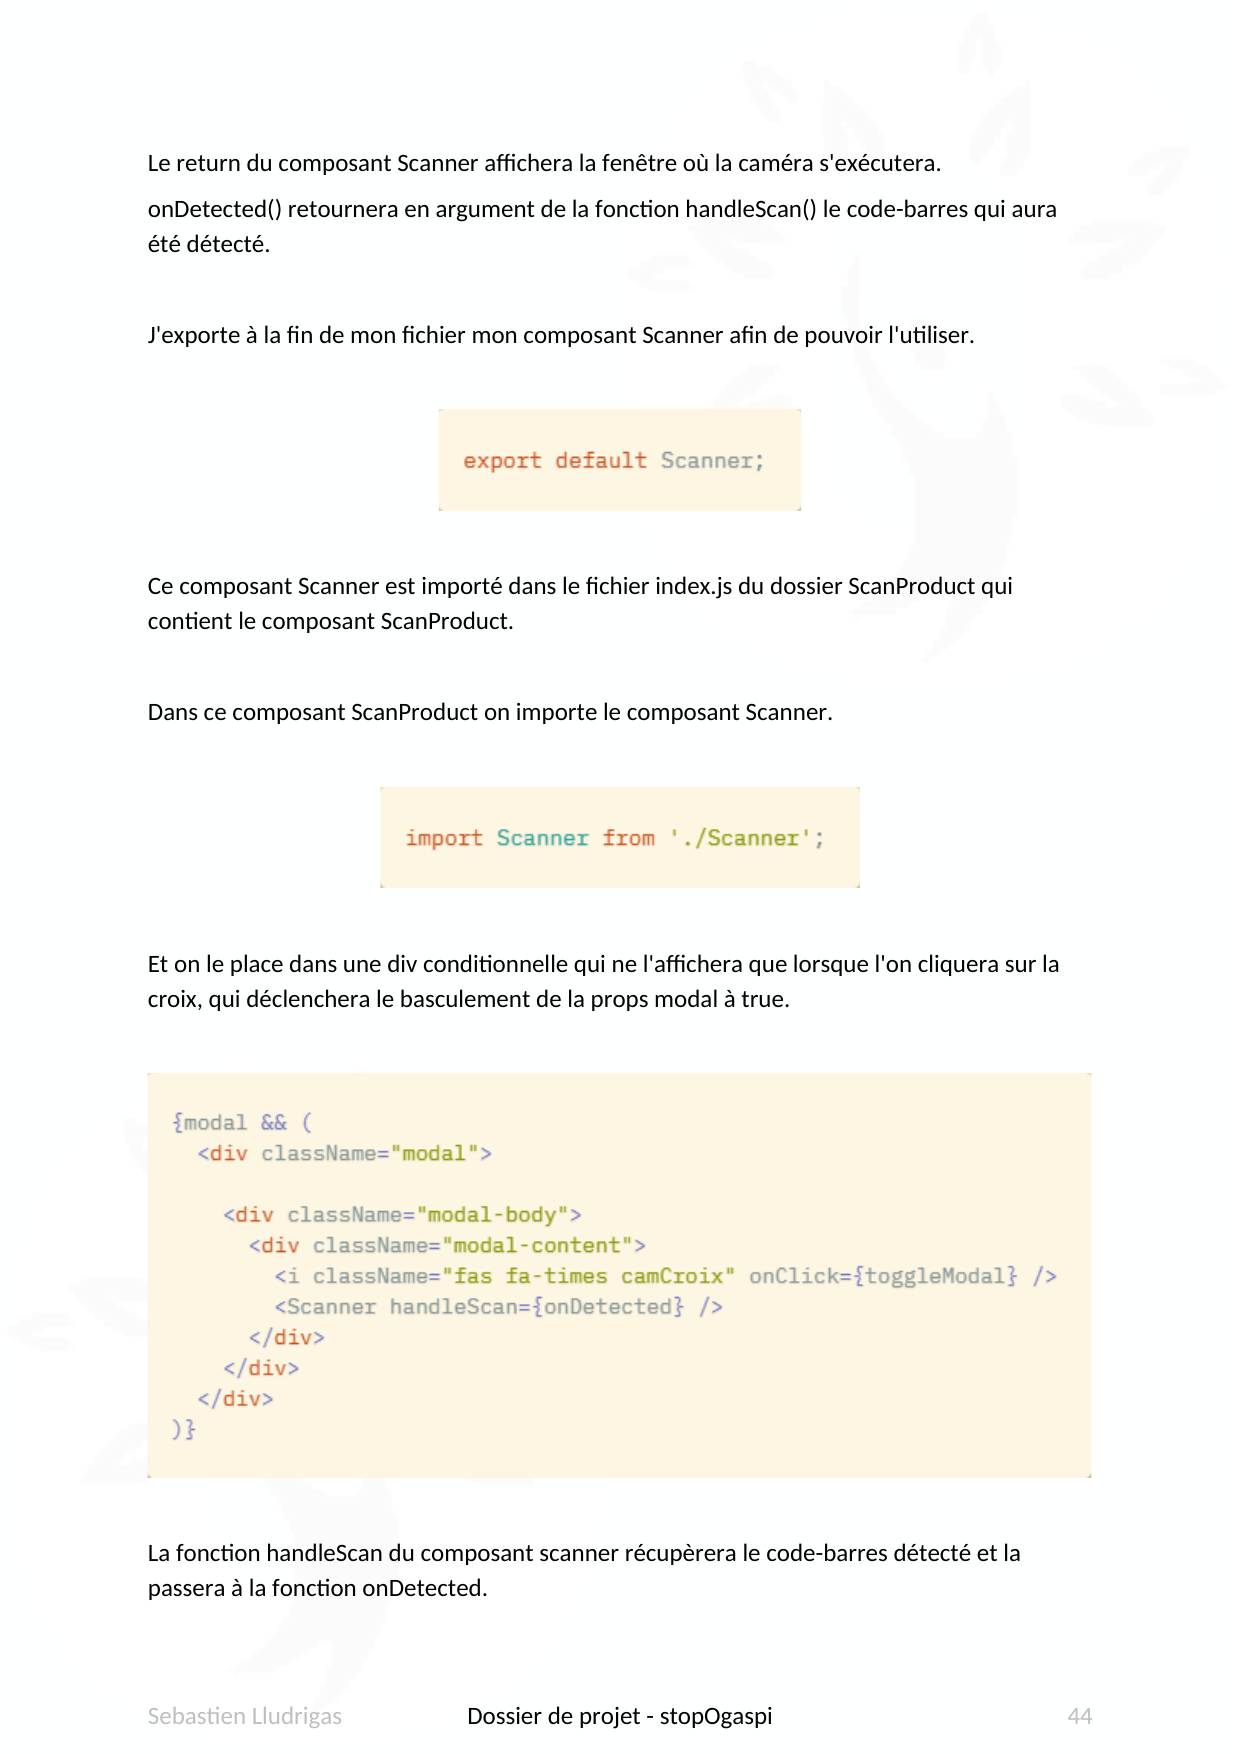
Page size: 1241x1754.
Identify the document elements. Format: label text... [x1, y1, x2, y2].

text onDetected() retournera en argument de la fonction handleScan() le code-barres qui aura été détecté. [148, 193, 1093, 258]
picture [147, 1073, 1092, 1478]
text Dans ce composant ScanProduct on importe le composant Scanner. [148, 696, 1093, 727]
text La fonction handleScan du composant scanner récupèrera le code-barres détecté et la passera à la fonction onDetected. [148, 1537, 1093, 1603]
picture [380, 787, 860, 888]
text Le return du composant Scanner affichera la fenêtre où la caméra s'exécutera. [148, 148, 1093, 178]
text Et on le place dans une div conditionnelle qui ne l'affichera que lorsque l'on cliquera sur la croix, qui déclenchera le basculement de la props modal à true. [148, 948, 1093, 1013]
picture [438, 409, 802, 511]
text Ce composant Scanner est importé dans le fichier index.js du dossier ScanProduct qui contient le composant ScanProduct. [148, 571, 1093, 636]
text J'exporte à la fin de mon fichier mon composant Scanner afin de pouvoir l'utiliser. [148, 319, 1093, 349]
